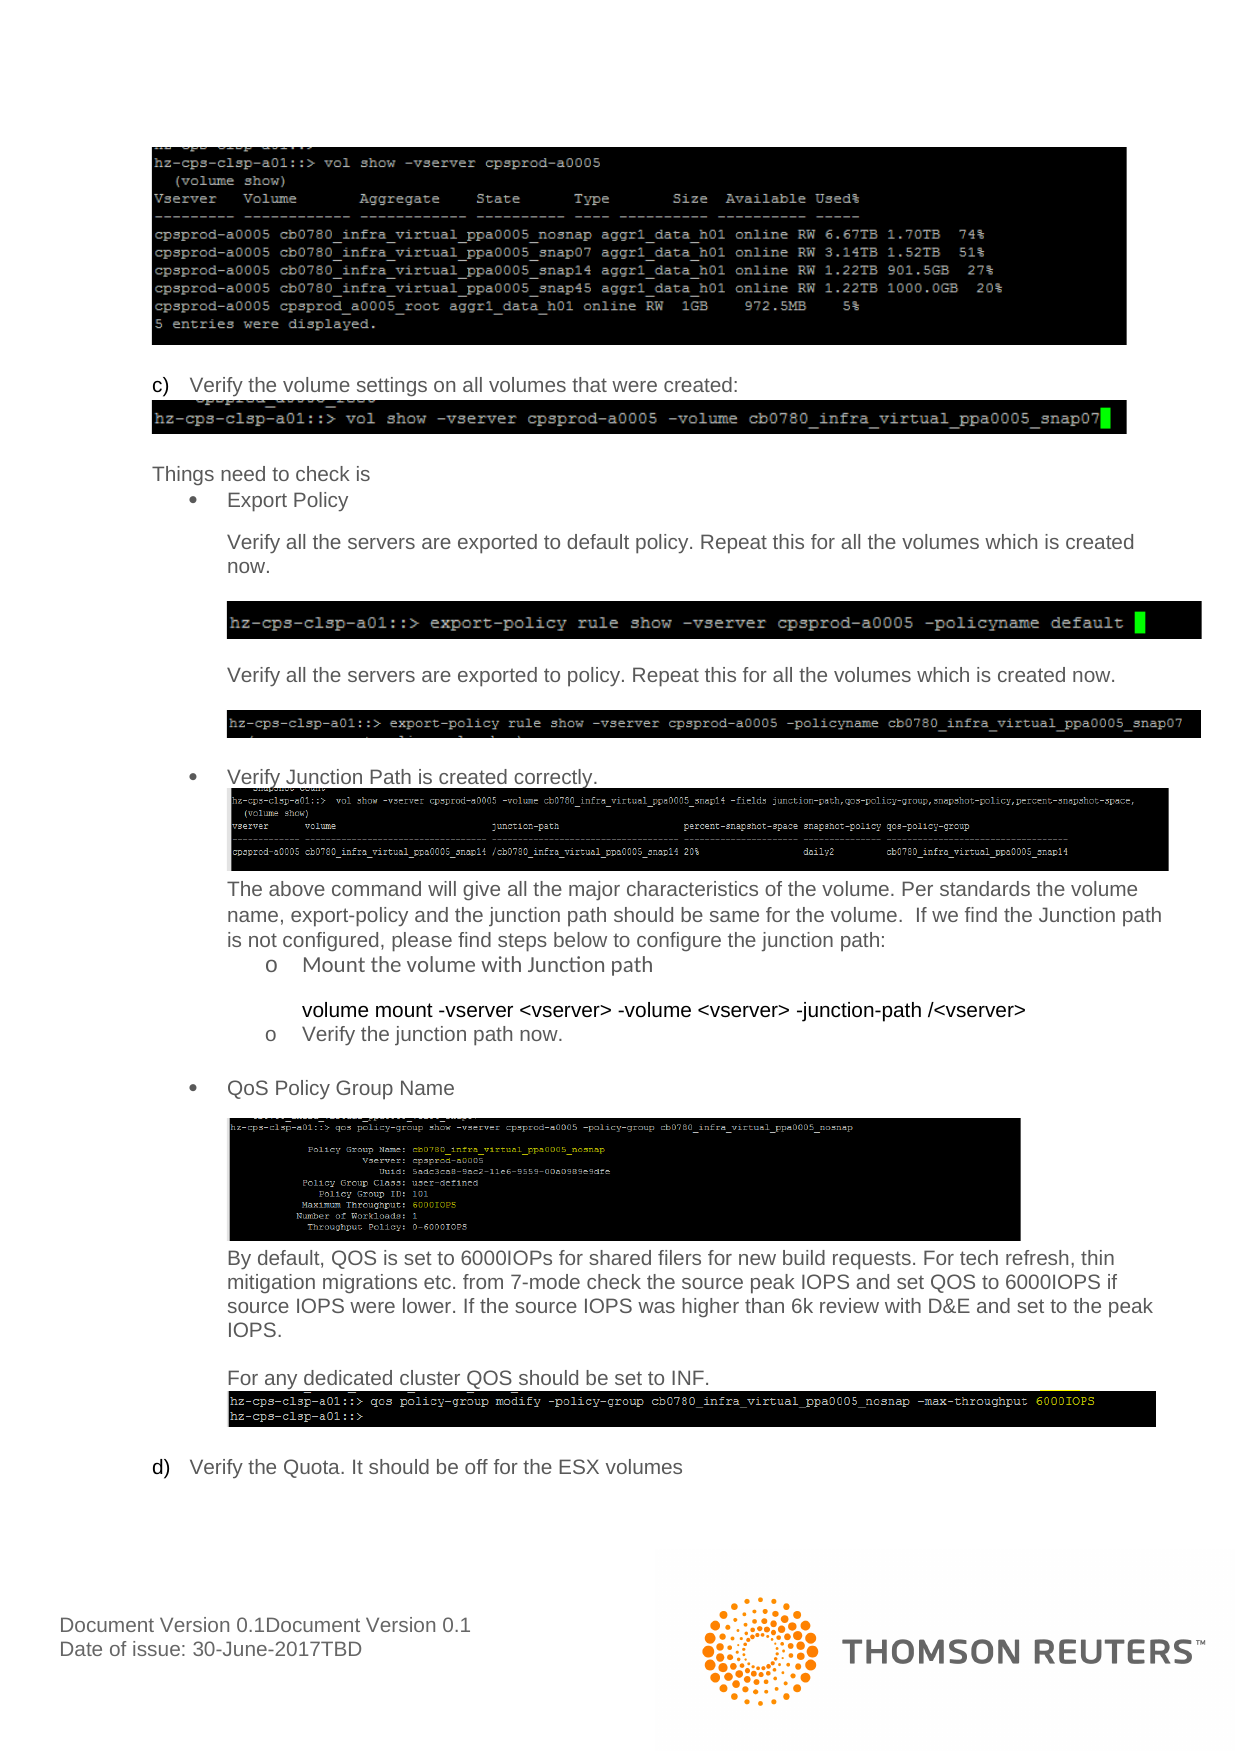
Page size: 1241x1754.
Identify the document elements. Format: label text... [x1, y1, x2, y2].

picture [654, 1549, 1235, 1750]
text Verify all the servers are exported to default policy. Repeat this for all the volumes which is created now. [227, 530, 1163, 578]
picture [226, 601, 1202, 639]
text volume mount -vserver <vserver> -volume <vserver> -junction-path /<vserver> [264, 998, 1163, 1022]
text Verify all the servers are exported to policy. Repeat this for all the volumes which is created now. [227, 662, 1163, 686]
text For any dedicated cluster QOS should be set to INF. [227, 1366, 1163, 1390]
list Verify the junction path now. [264, 1022, 1163, 1048]
list Verify the volume settings on all volumes that were created: [152, 373, 1163, 397]
picture [226, 710, 1201, 738]
list Export Policy [189, 487, 1163, 511]
picture [226, 1390, 1156, 1427]
list Things need to check is [152, 462, 1163, 486]
list Verify the Quota. It should be off for the ESX volumes [152, 1455, 1163, 1479]
list Mount the volume with Junction path [264, 950, 1163, 979]
text By default, QOS is set to 6000IOPs for shared filers for new build requests. For tech refresh, thin mitigation migrations etc. from 7-mode check the source peak IOPS and set QOS to 6000IOPS if source IOPS were lower. If the source IOPS was higher than 6k review with D&E and set to the peak IOPS. [227, 1246, 1163, 1342]
picture [151, 400, 1127, 434]
list QoS Policy Group Name [189, 1076, 1163, 1100]
picture [226, 788, 1169, 871]
picture [151, 147, 1127, 345]
picture [226, 1118, 1021, 1241]
